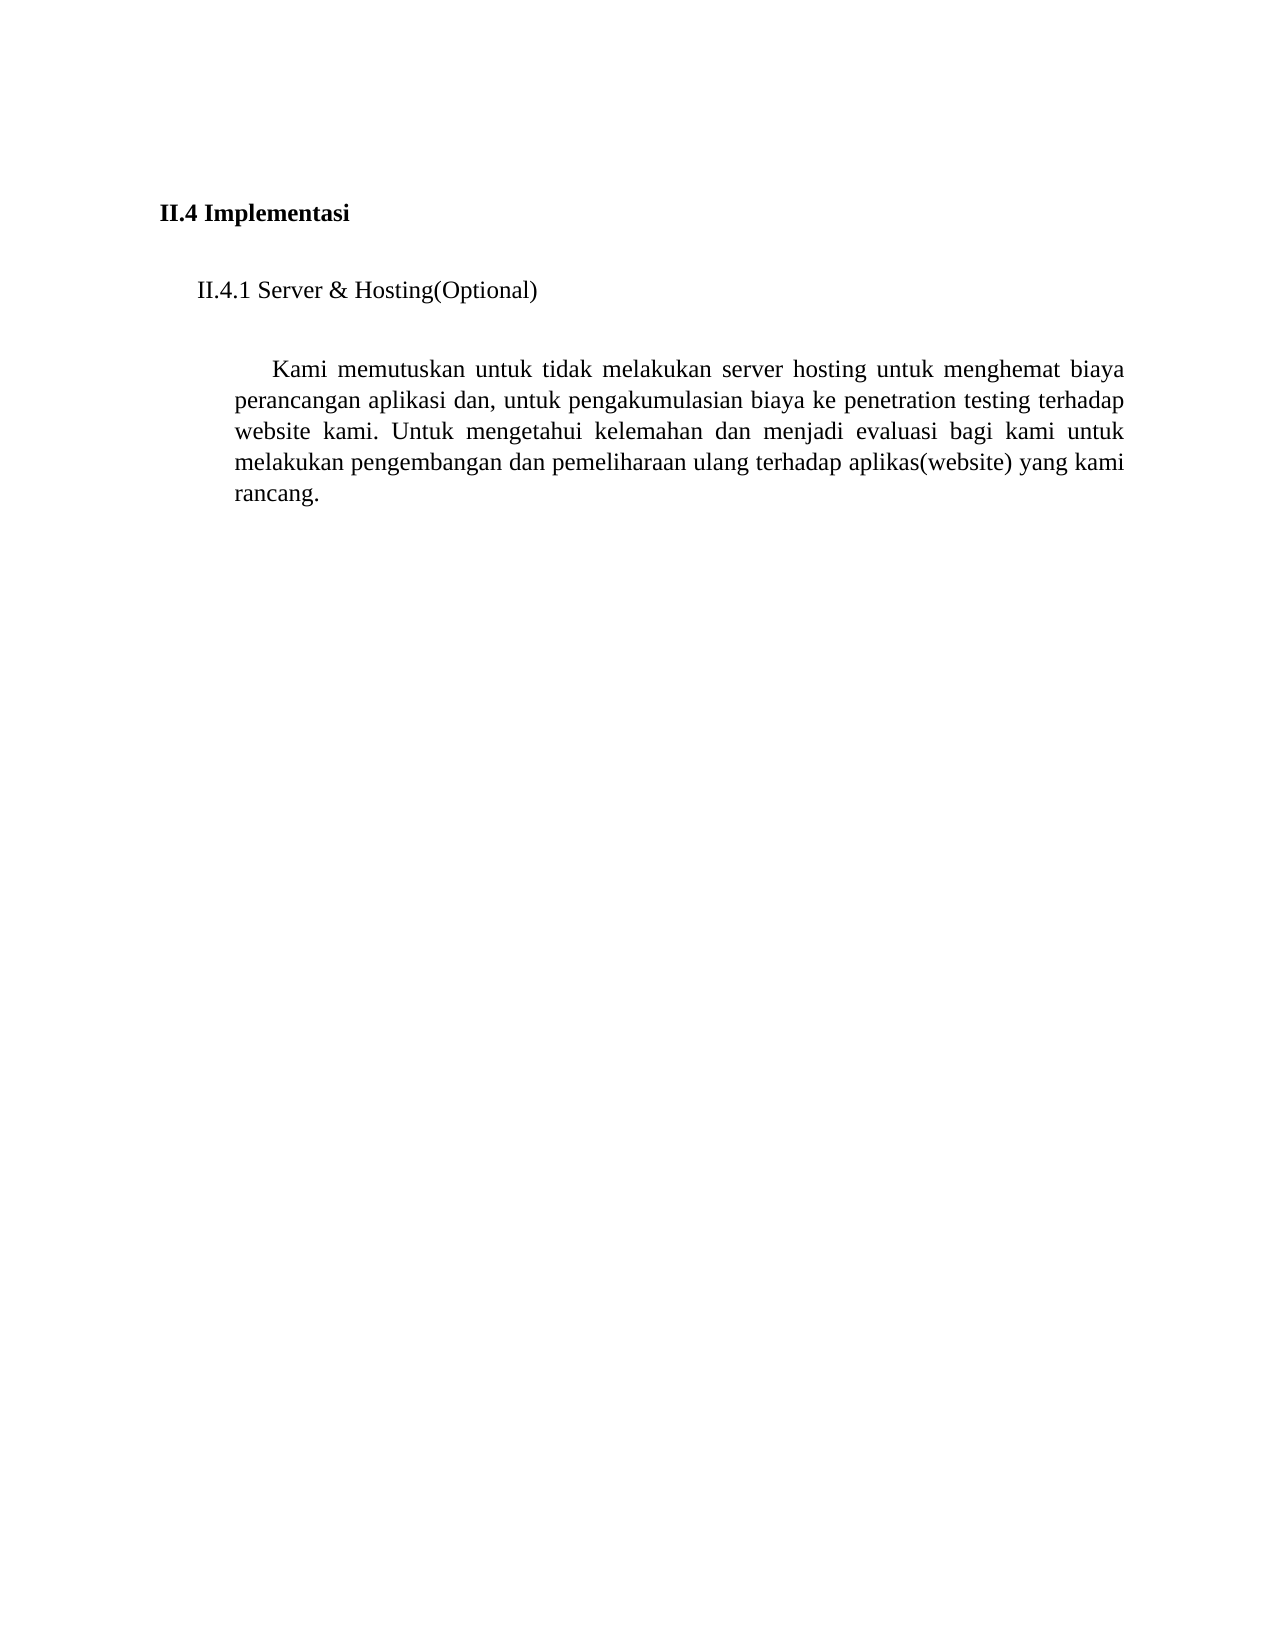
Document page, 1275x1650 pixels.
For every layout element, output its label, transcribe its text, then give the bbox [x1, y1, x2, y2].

text Kami memutuskan untuk tidak melakukan server hosting untuk menghemat biaya perancangan aplikasi dan, untuk pengakumulasian biaya ke penetration testing terhadap website kami. Untuk mengetahui kelemahan dan menjadi evaluasi bagi kami untuk melakukan pengembangan dan pemeliharaan ulang terhadap aplikas(website) yang kami rancang. [234, 354, 1125, 507]
subtitle Implementasi [159, 198, 1125, 226]
subtitle Server & Hosting(Optional) [197, 276, 1125, 304]
